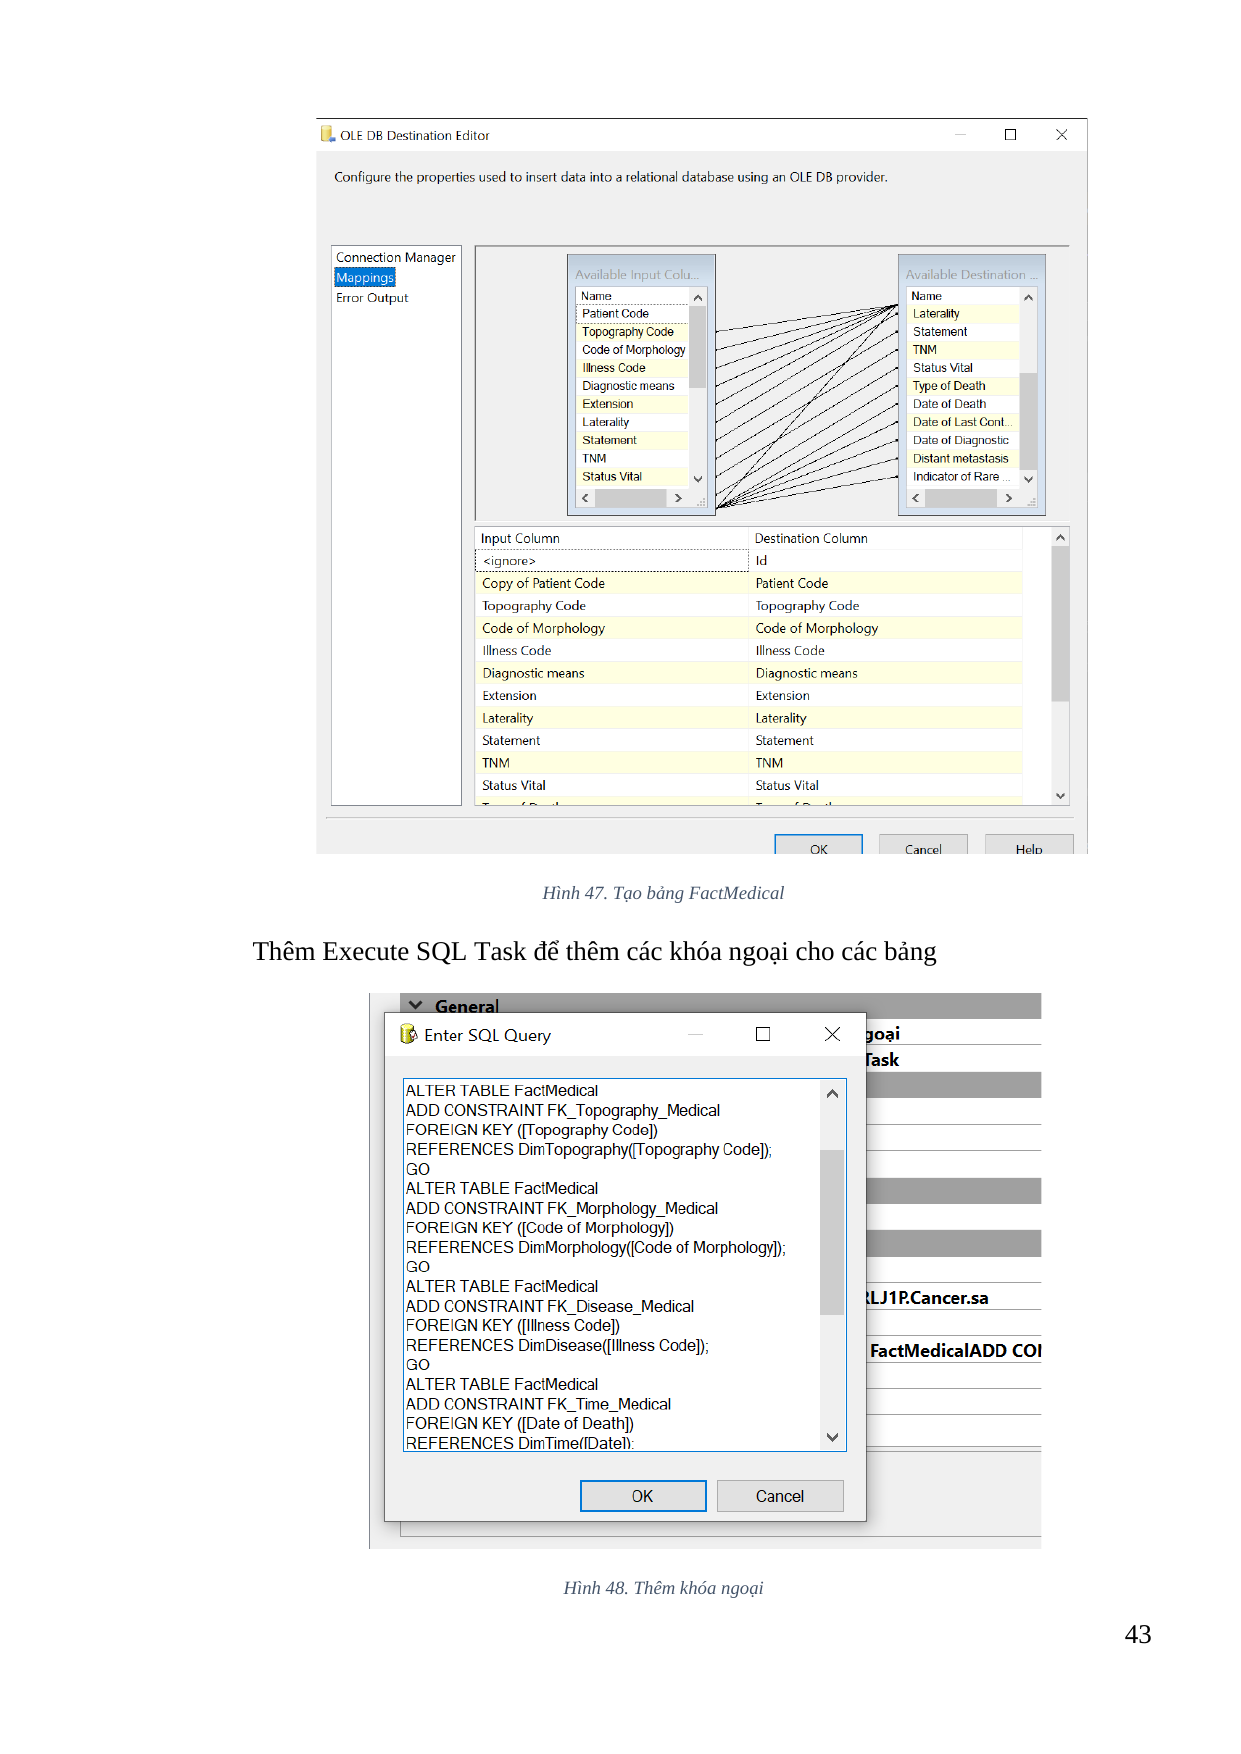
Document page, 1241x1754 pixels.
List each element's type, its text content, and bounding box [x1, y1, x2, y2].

text Thêm Execute SQL Task để thêm các khóa ngoại cho các bảng [252, 935, 1152, 966]
picture [362, 993, 1042, 1549]
text Hình 47. Tạo bảng FactMedical [177, 882, 1152, 903]
text Hình 48. Thêm khóa ngoại [177, 1577, 1152, 1598]
picture [316, 118, 1088, 854]
